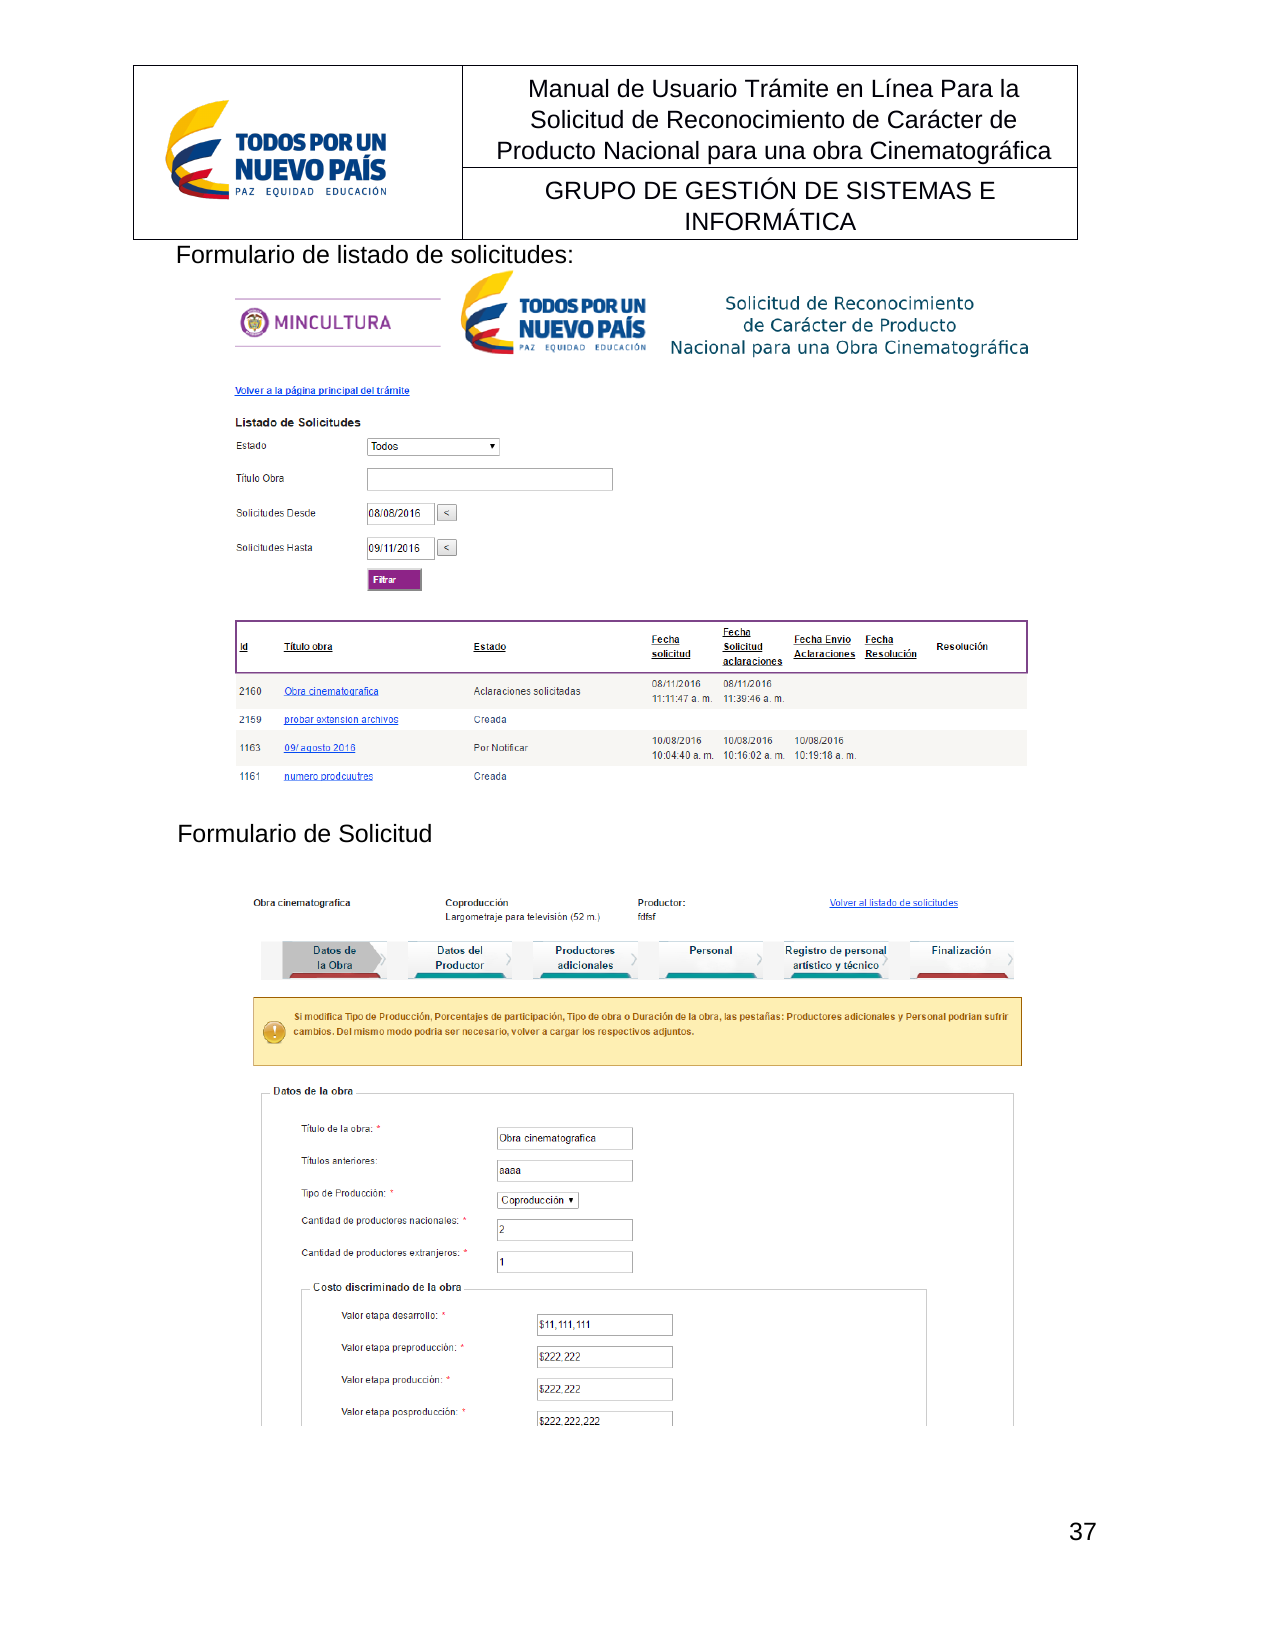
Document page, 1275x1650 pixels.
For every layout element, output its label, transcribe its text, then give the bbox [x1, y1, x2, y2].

picture [244, 881, 1031, 1426]
text Formulario de listado de solicitudes: [176, 148, 1098, 269]
text Formulario de Solicitud [177, 819, 1098, 848]
picture [225, 270, 1050, 787]
picture [153, 73, 396, 237]
